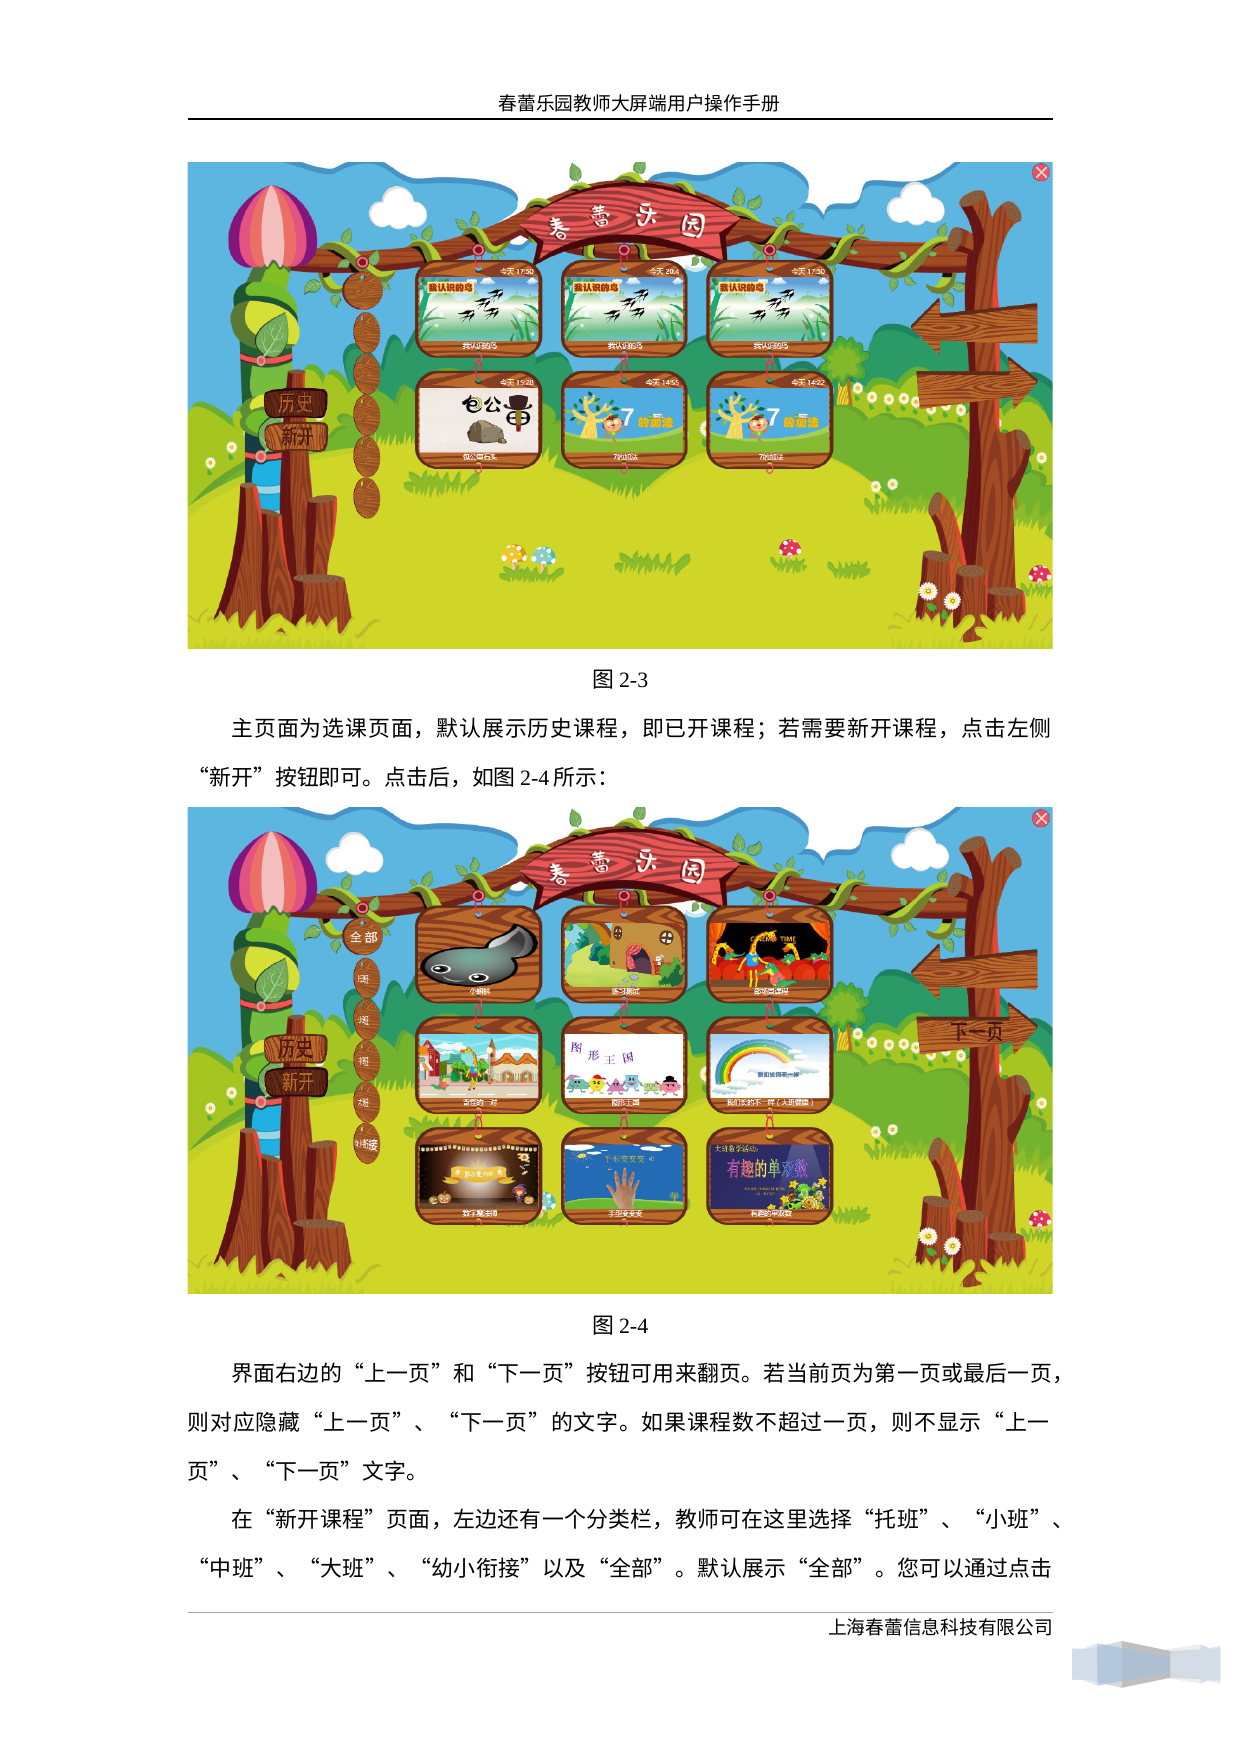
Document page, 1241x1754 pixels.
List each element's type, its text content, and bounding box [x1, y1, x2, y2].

text 主页面为选课页面，默认展示历史课程，即已开课程；若需要新开课程，点击左侧“新开”按钮即可。点击后，如图2-4所示： [187, 710, 1053, 792]
text 界面右边的“上一页”和“下一页”按钮可用来翻页。若当前页为第一页或最后一页，则对应隐藏“上一页”、“下一页”的文字。如果课程数不超过一页，则不显示“上一页”、“下一页”文字。 [187, 1356, 1053, 1486]
picture [187, 162, 1053, 649]
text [187, 1502, 1053, 1583]
picture [187, 807, 1053, 1294]
text 图 2-3 [187, 662, 1053, 694]
text 图 2-4 [187, 1308, 1053, 1340]
